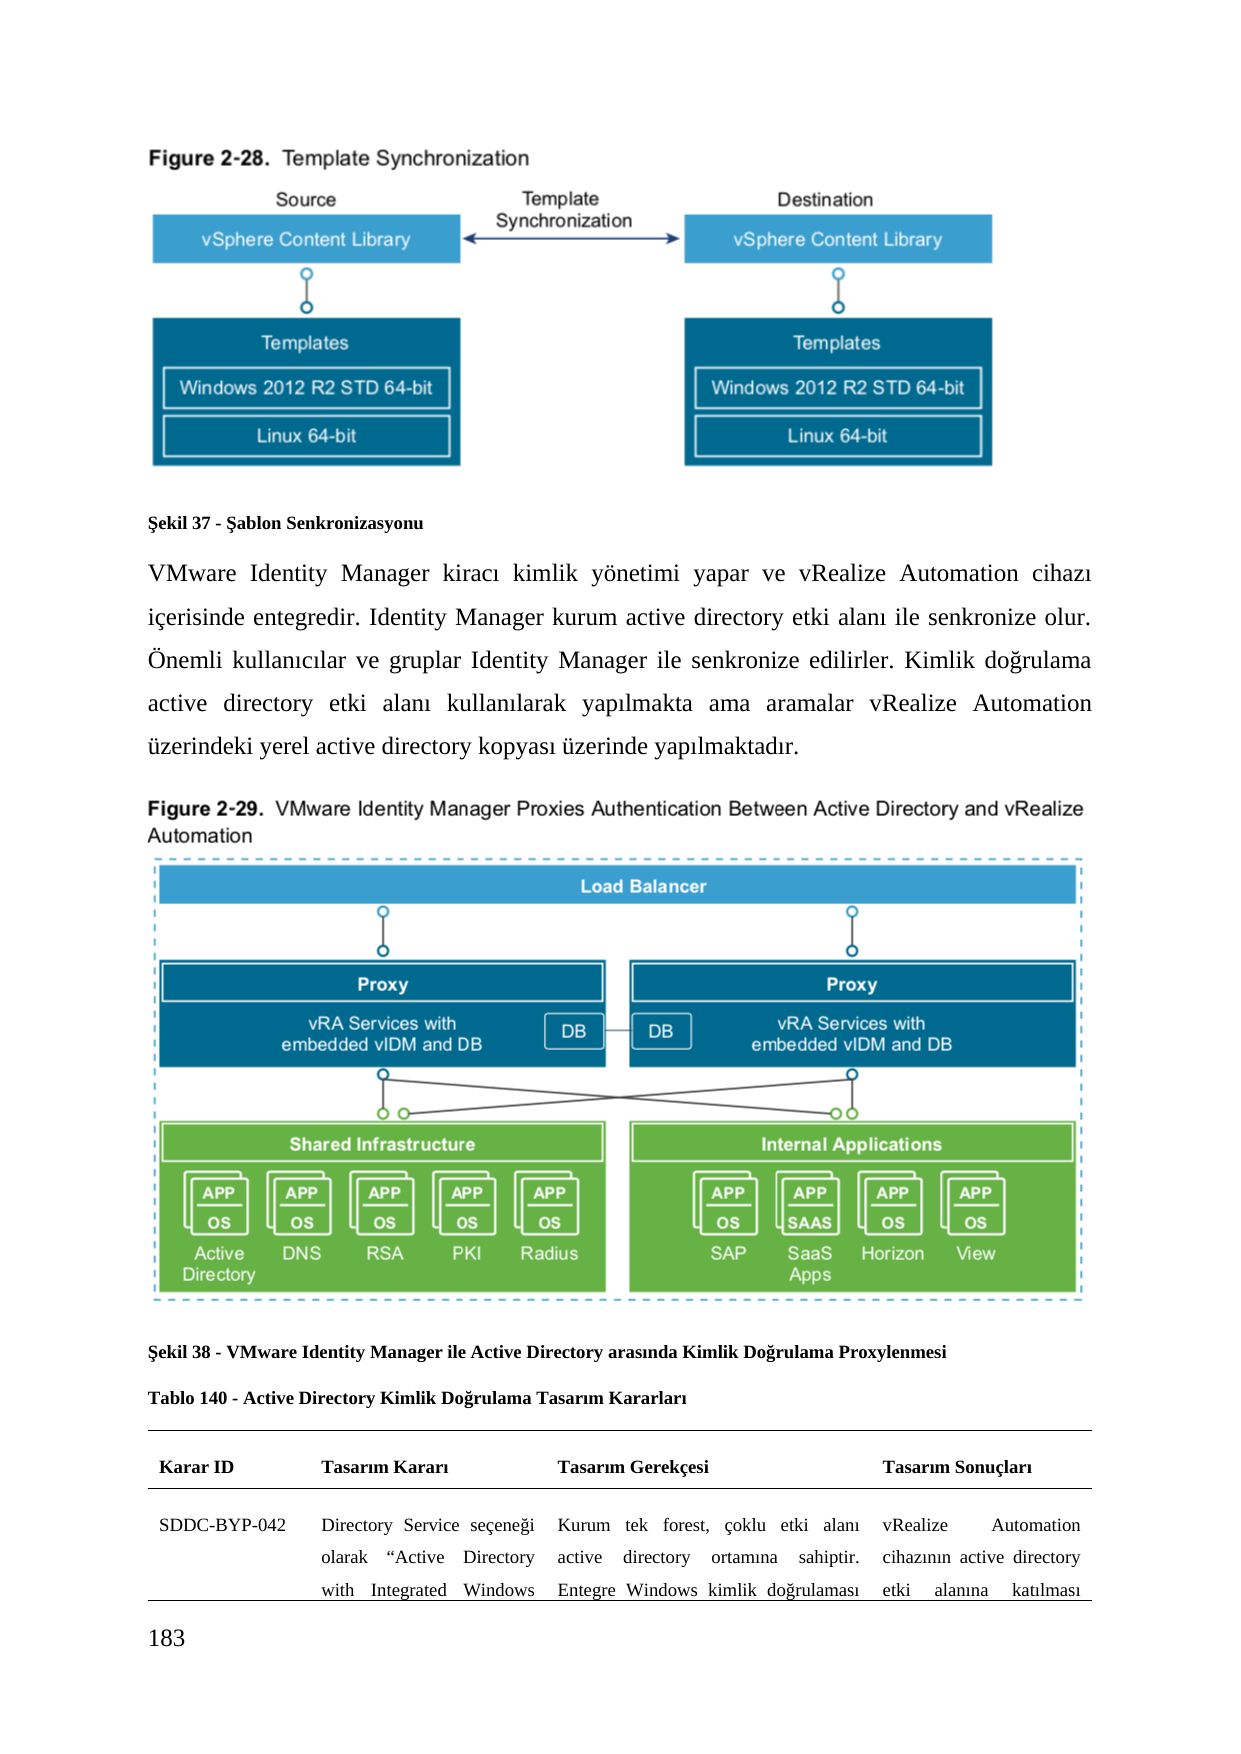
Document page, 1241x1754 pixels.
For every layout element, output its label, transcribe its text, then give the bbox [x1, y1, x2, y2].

picture [147, 147, 996, 473]
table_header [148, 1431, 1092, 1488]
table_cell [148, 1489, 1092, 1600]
text Şekil 37 - Şablon Senkronizasyonu [148, 512, 1093, 533]
text Şekil 38 - VMware Identity Manager ile Active Directory arasında Kimlik Doğrulama Proxylenmesi [148, 1341, 1093, 1362]
picture [147, 799, 1092, 1302]
text Tablo 140 - Active Directory Kimlik Doğrulama Tasarım Kararları [148, 1387, 1093, 1409]
text VMware Identity Manager kiracı kimlik yönetimi yapar ve vRealize Automation cihazı içerisinde entegredir. Identity Manager kurum active directory etki alanı ile senkronize olur. Önemli kullanıcılar ve gruplar Identity Manager ile senkronize edilirler. Kimlik doğrulama active directory etki alanı kullanılarak yapılmakta ama aramalar vRealize Automation üzerindeki yerel active directory kopyası üzerinde yapılmaktadır. [148, 558, 1093, 760]
